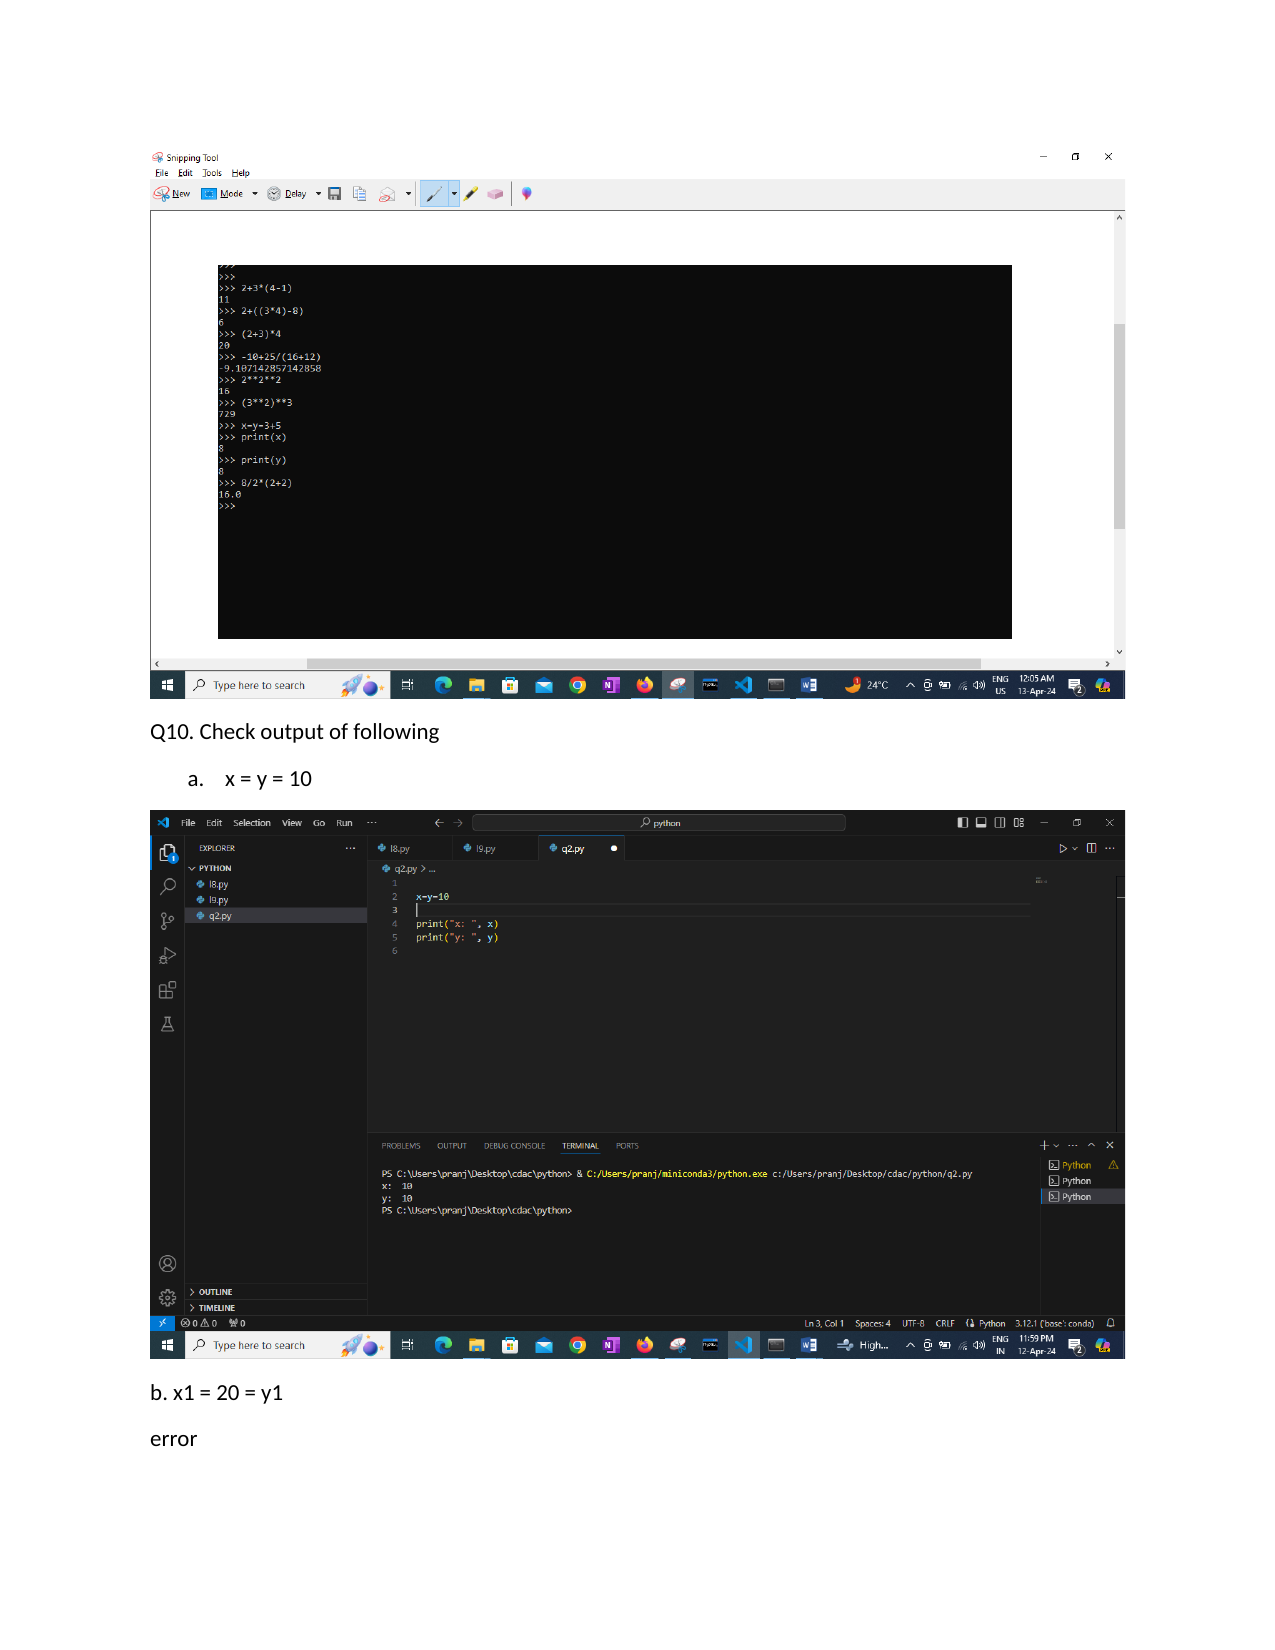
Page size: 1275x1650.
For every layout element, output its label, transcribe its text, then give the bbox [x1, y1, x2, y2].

picture [150, 150, 1125, 699]
text Q10. Check output of following [150, 717, 1125, 745]
text error [150, 1424, 1125, 1453]
text b. x1 = 20 = y1 [150, 1378, 1125, 1406]
list x = y = 10 [187, 764, 1125, 792]
picture [150, 810, 1125, 1359]
